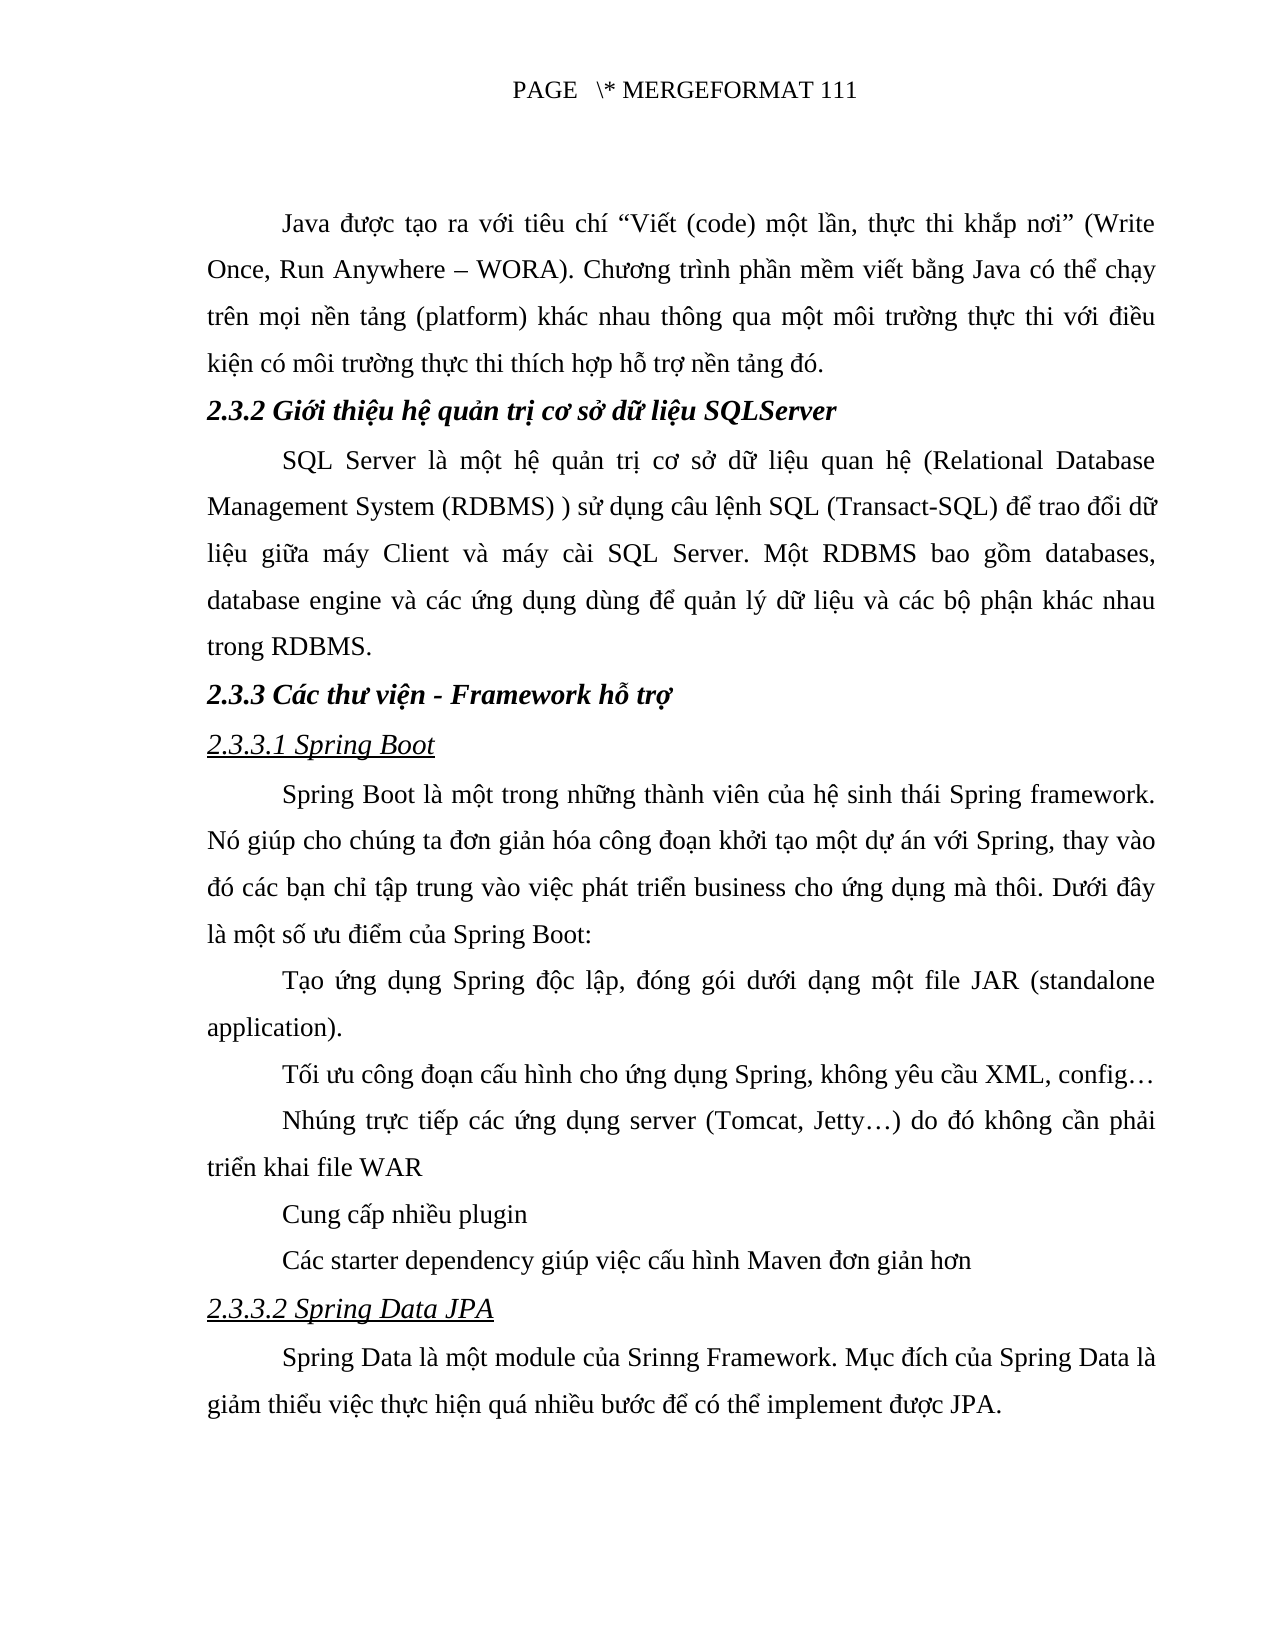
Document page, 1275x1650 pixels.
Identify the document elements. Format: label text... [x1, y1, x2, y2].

text Tạo ứng dụng Spring độc lập, đóng gói dưới dạng một file JAR (standalone application). [207, 964, 1157, 1042]
text SQL Server là một hệ quản trị cơ sở dữ liệu quan hệ (Relational Database Management System (RDBMS) ) sử dụng câu lệnh SQL (Transact-SQL) để trao đổi dữ liệu giữa máy Client và máy cài SQL Server. Một RDBMS bao gồm databases, database engine và các ứng dụng dùng để quản lý dữ liệu và các bộ phận khác nhau trong RDBMS. [207, 444, 1157, 662]
text Spring Boot là một trong những thành viên của hệ sinh thái Spring framework. Nó giúp cho chúng ta đơn giản hóa công đoạn khởi tạo một dự án với Spring, thay vào đó các bạn chỉ tập trung vào việc phát triển business cho ứng dụng mà thôi. Dưới đây là một số ưu điểm của Spring Boot: [207, 778, 1157, 949]
text Tối ưu công đoạn cấu hình cho ứng dụng Spring, không yêu cầu XML, config… [207, 1058, 1157, 1089]
text 2.3.2 Giới thiệu hệ quản trị cơ sở dữ liệu SQLServer [207, 393, 1157, 427]
text Spring Data là một module của Srinng Framework. Mục đích của Spring Data là giảm thiểu việc thực hiện quá nhiều bước để có thể implement được JPA. [207, 1341, 1157, 1419]
text 2.3.3 Các thư viện - Framework hỗ trợ [207, 677, 1157, 711]
text Java được tạo ra với tiêu chí “Viết (code) một lần, thực thi khắp nơi” (Write Once, Run Anywhere – WORA). Chương trình phần mềm viết bằng Java có thể chạy trên mọi nền tảng (platform) khác nhau thông qua một môi trường thực thi với điều kiện có môi trường thực thi thích hợp hỗ trợ nền tảng đó. [207, 207, 1157, 378]
text Cung cấp nhiều plugin [207, 1198, 1157, 1229]
text Các starter dependency giúp việc cấu hình Maven đơn giản hơn [207, 1244, 1157, 1276]
text 2.3.3.1 Spring Boot [207, 727, 1157, 761]
text Nhúng trực tiếp các ứng dụng server (Tomcat, Jetty…) do đó không cần phải triển khai file WAR [207, 1104, 1157, 1182]
text 2.3.3.2 Spring Data JPA [207, 1291, 1157, 1324]
